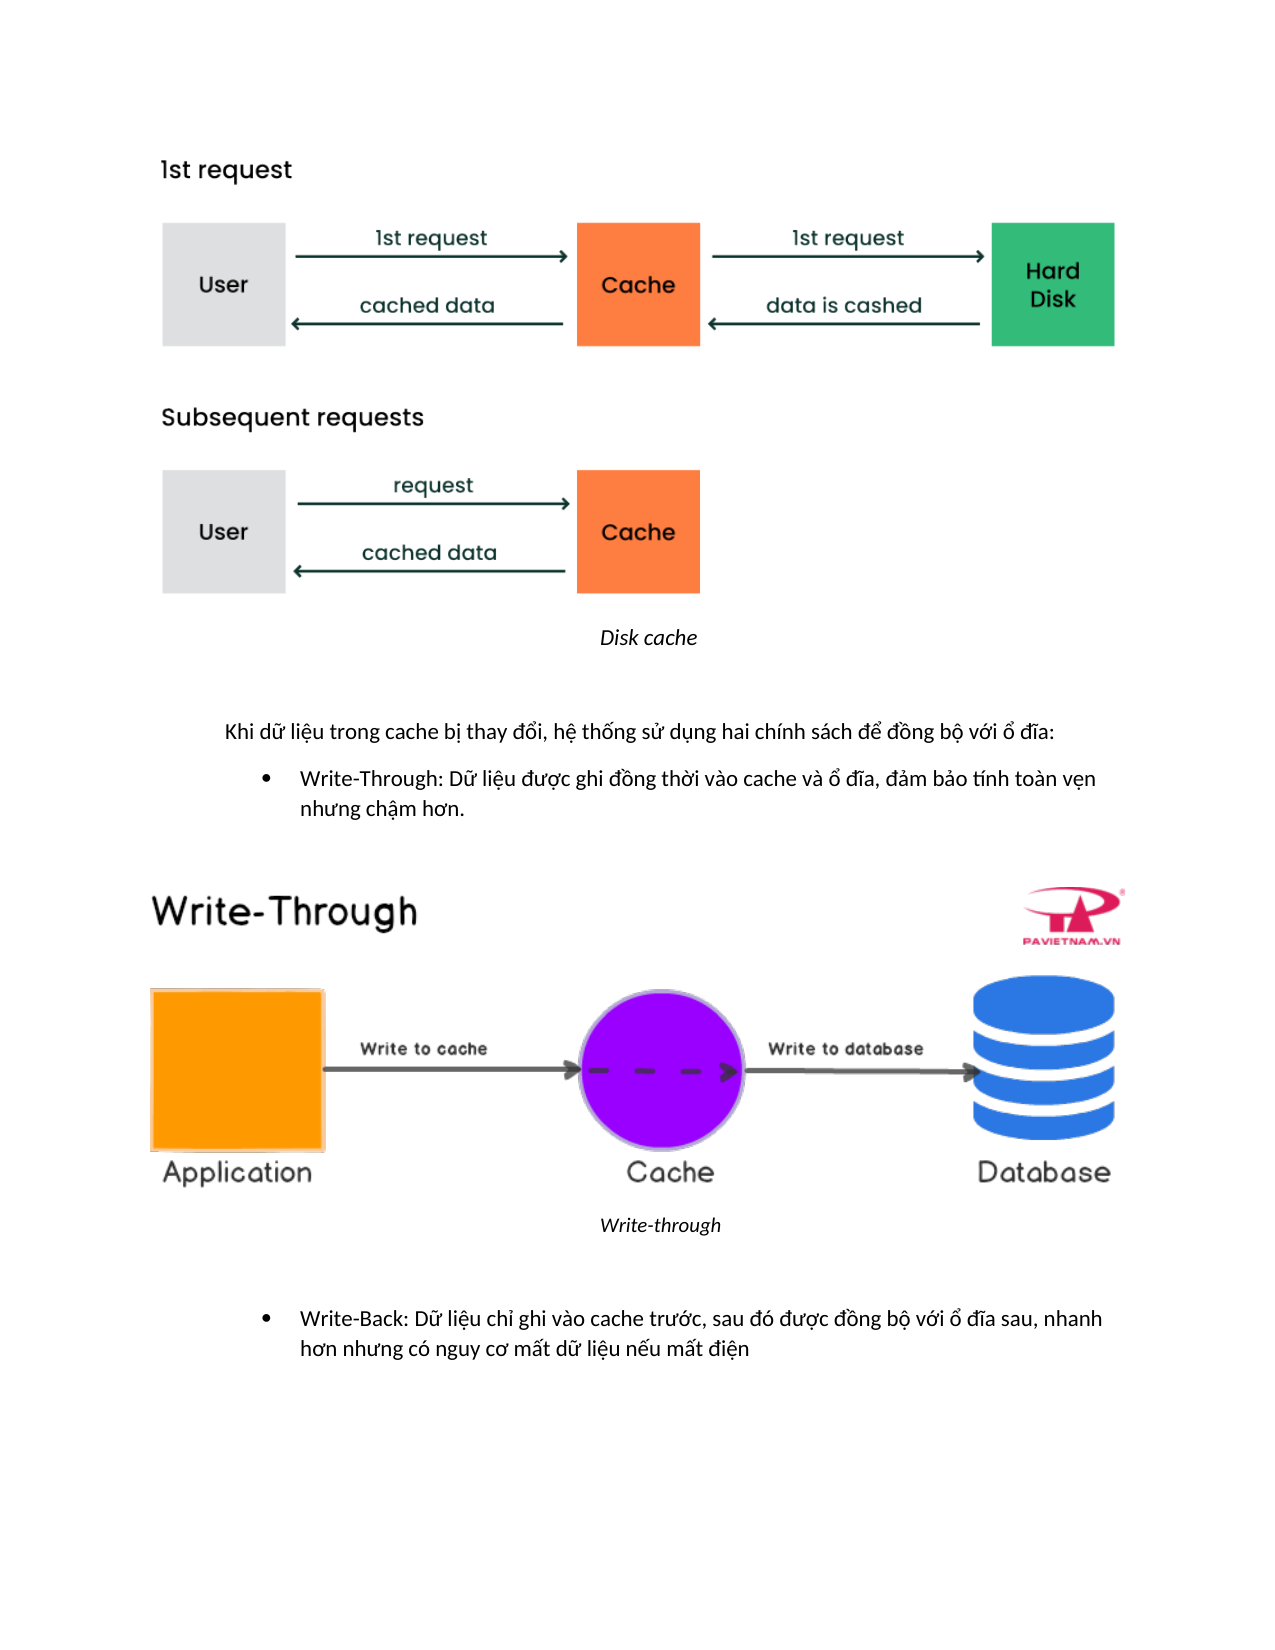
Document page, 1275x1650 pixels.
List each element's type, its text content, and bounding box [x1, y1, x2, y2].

list Write-Through: Dữ liệu được ghi đồng thời vào cache và ổ đĩa, đảm bảo tính toàn vẹn nhưng chậm hơn. [262, 764, 1125, 822]
list Write-Back: Dữ liệu chỉ ghi vào cache trước, sau đó được đồng bộ với ổ đĩa sau, nhanh hơn nhưng có nguy cơ mất dữ liệu nếu mất điện [262, 1304, 1125, 1362]
picture [150, 150, 1125, 605]
text Khi dữ liệu trong cache bị thay đổi, hệ thống sử dụng hai chính sách để đồng bộ với ổ đĩa: [150, 717, 1125, 745]
text Disk cache [150, 623, 1125, 651]
text Write-through [150, 1212, 1125, 1238]
picture [150, 887, 1125, 1194]
